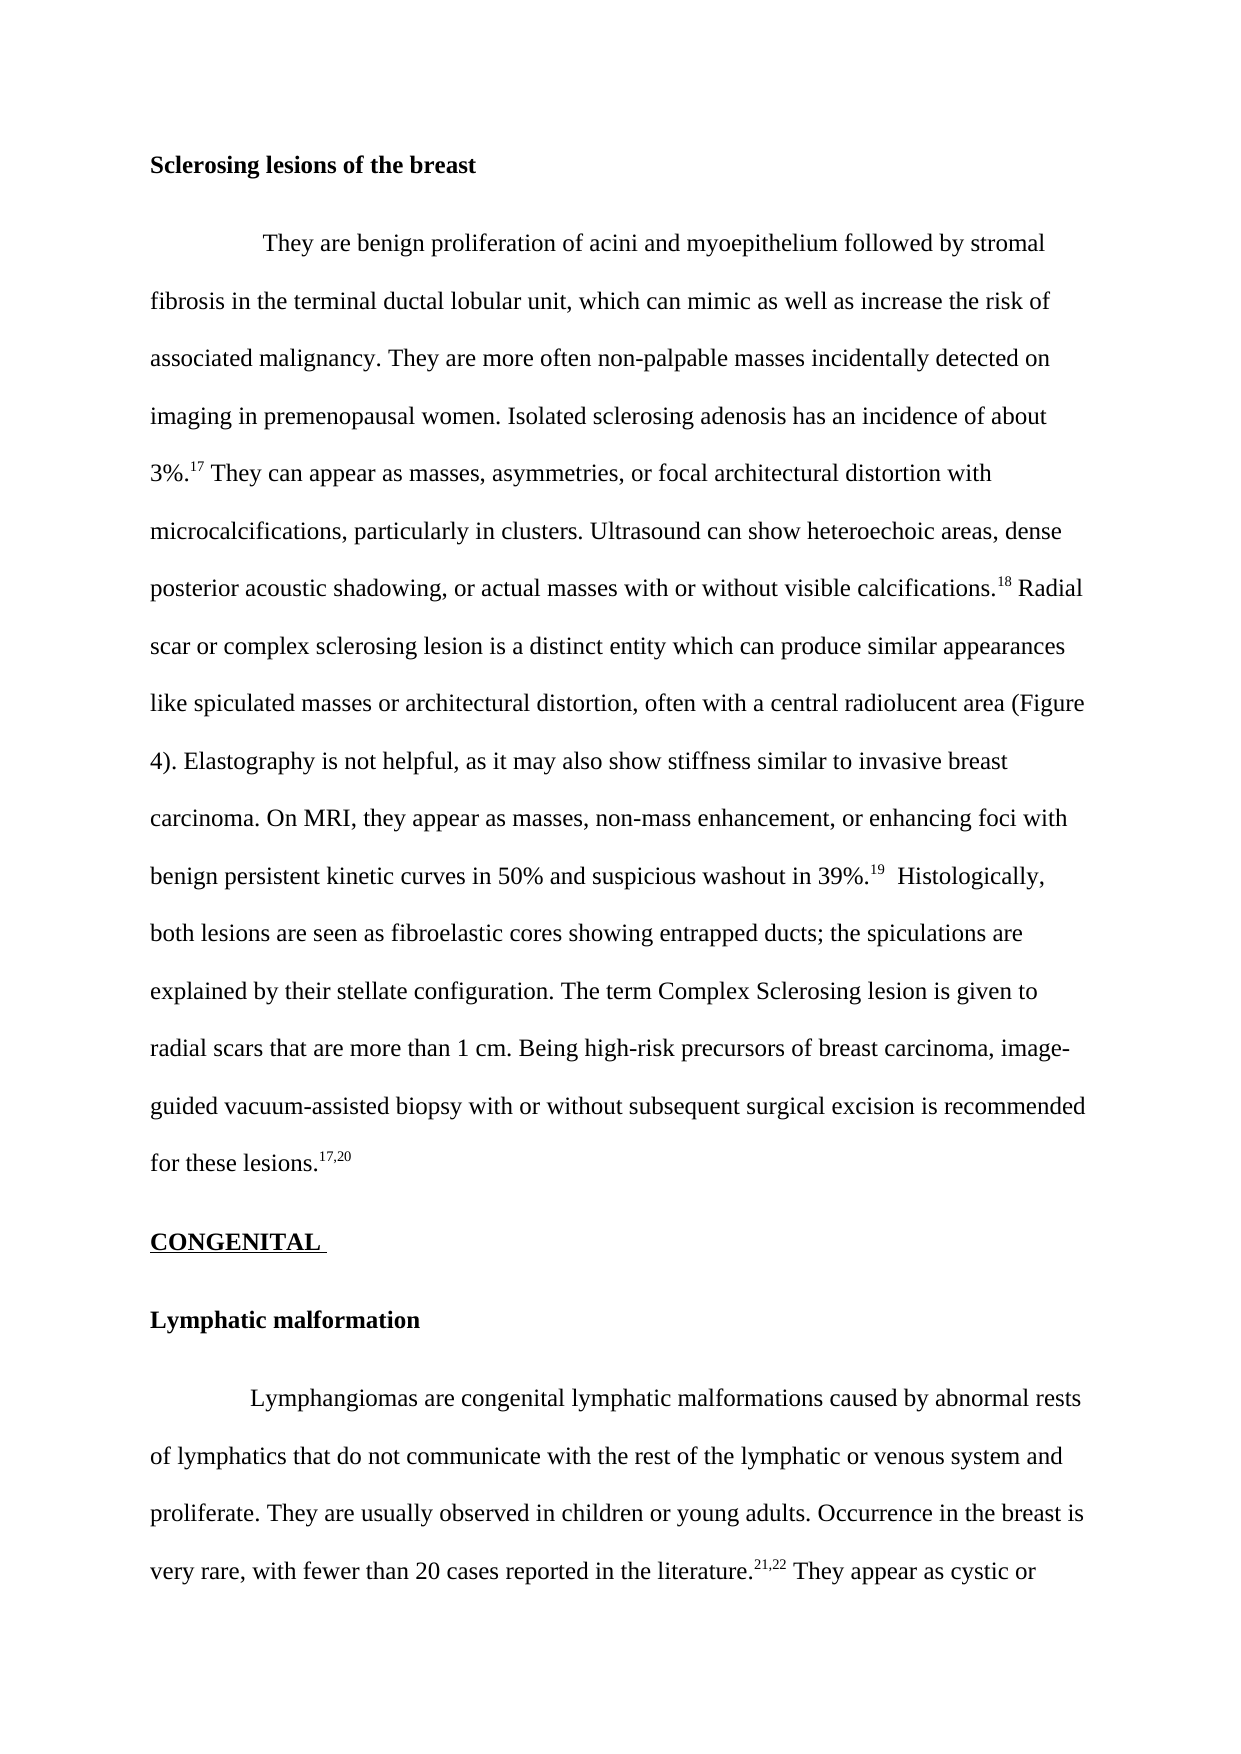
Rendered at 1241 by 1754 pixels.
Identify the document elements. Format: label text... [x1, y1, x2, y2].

text Lymphatic malformation [150, 1305, 1090, 1334]
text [150, 1383, 1090, 1584]
text They are benign proliferation of acini and myoepithelium followed by stromal fibrosis in the terminal ductal lobular unit, which can mimic as well as increase the risk of associated malignancy. They are more often non-palpable masses incidentally detected on imaging in premenopausal women. Isolated sclerosing adenosis has an incidence of about 3%.17 They can appear as masses, asymmetries, or focal architectural distortion with microcalcifications, particularly in clusters. Ultrasound can show heteroechoic areas, dense posterior acoustic shadowing, or actual masses with or without visible calcifications.18 Radial scar or complex sclerosing lesion is a distinct entity which can produce similar appearances like spiculated masses or architectural distortion, often with a central radiolucent area (Figure 4). Elastography is not helpful, as it may also show stiffness similar to invasive breast carcinoma. On MRI, they appear as masses, non-mass enhancement, or enhancing foci with benign persistent kinetic curves in 50% and suspicious washout in 39%.19 Histologically, both lesions are seen as fibroelastic cores showing entrapped ducts; the spiculations are explained by their stellate configuration. The term Complex Sclerosing lesion is given to radial scars that are more than 1 cm. Being high-risk precursors of breast carcinoma, image-guided vacuum-assisted biopsy with or without subsequent surgical excision is recommended for these lesions.17,20 [150, 228, 1090, 1177]
text Sclerosing lesions of the breast [150, 150, 1090, 179]
text CONGENITAL [150, 1227, 1090, 1255]
